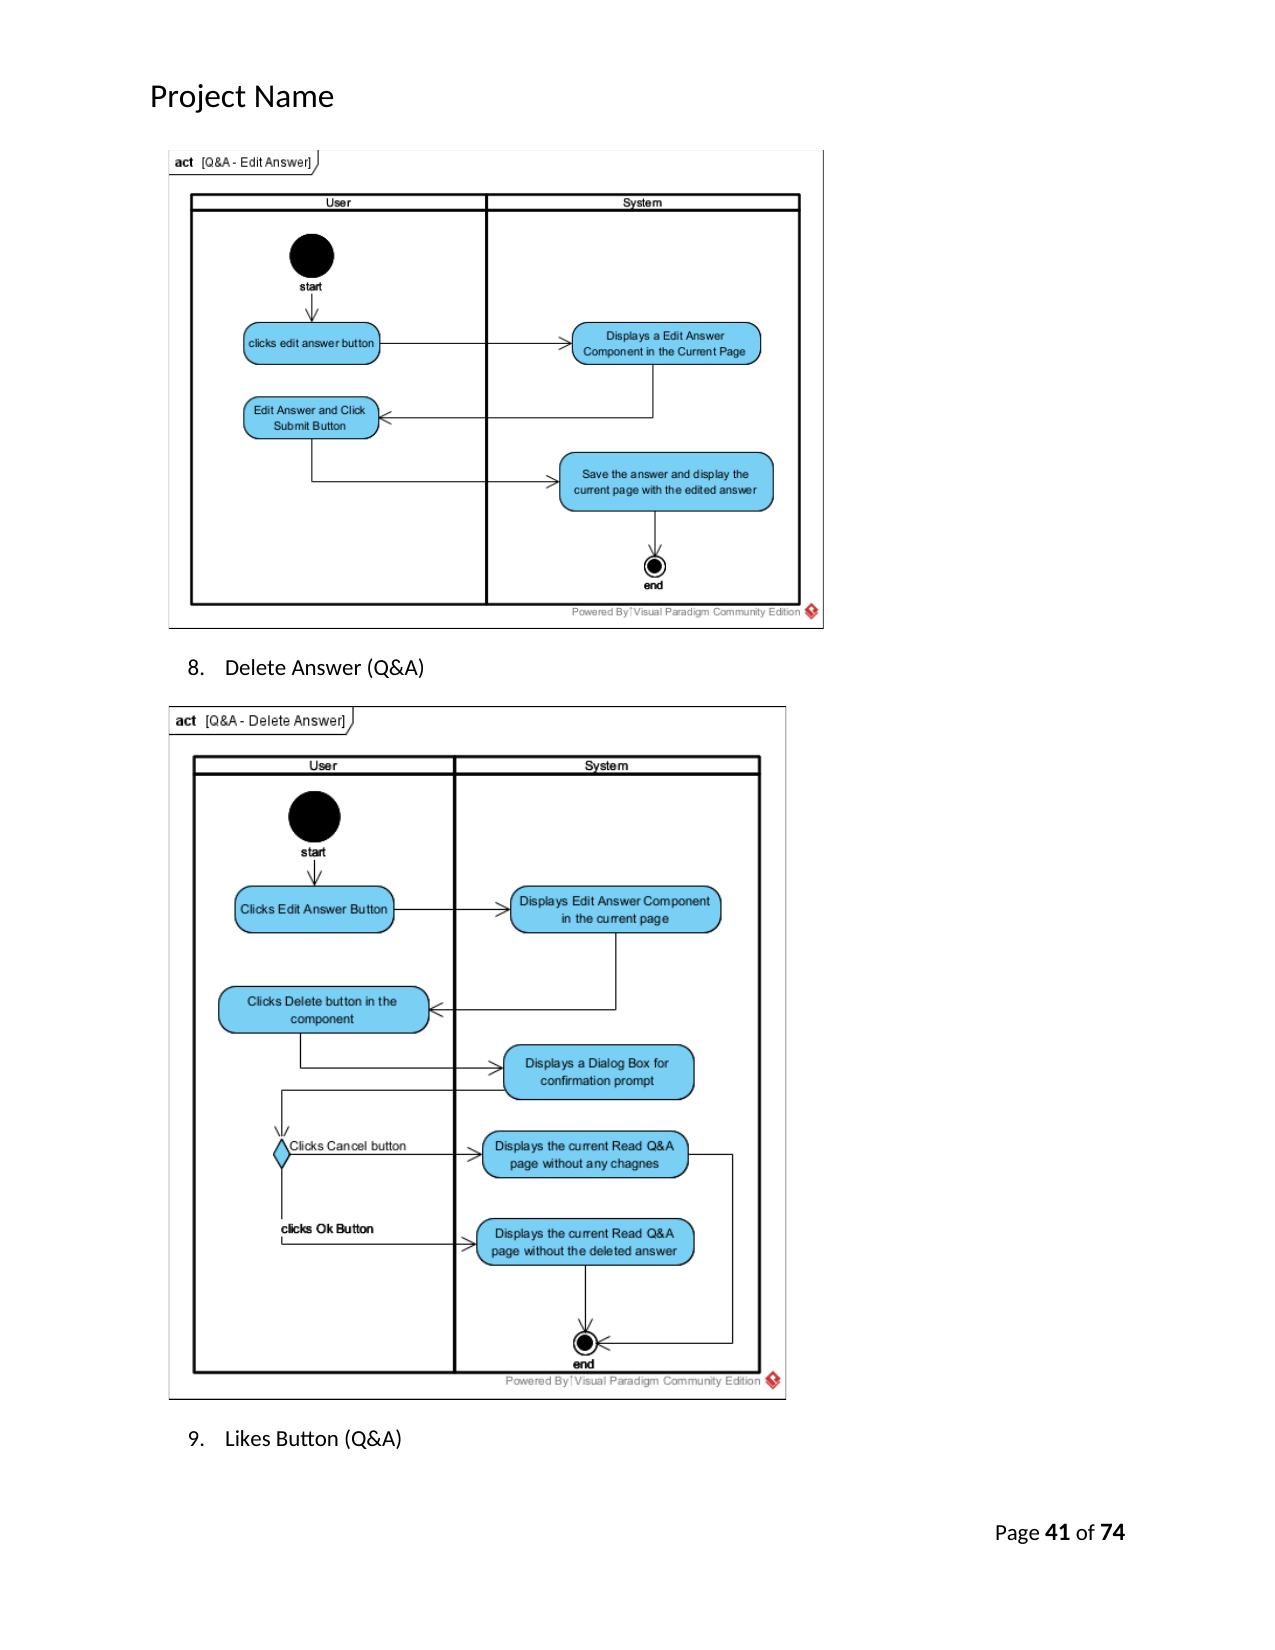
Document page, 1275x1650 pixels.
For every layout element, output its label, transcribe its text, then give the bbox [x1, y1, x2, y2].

list Likes Button (Q&A) [187, 1424, 1125, 1452]
list Delete Answer (Q&A) [187, 653, 1125, 681]
